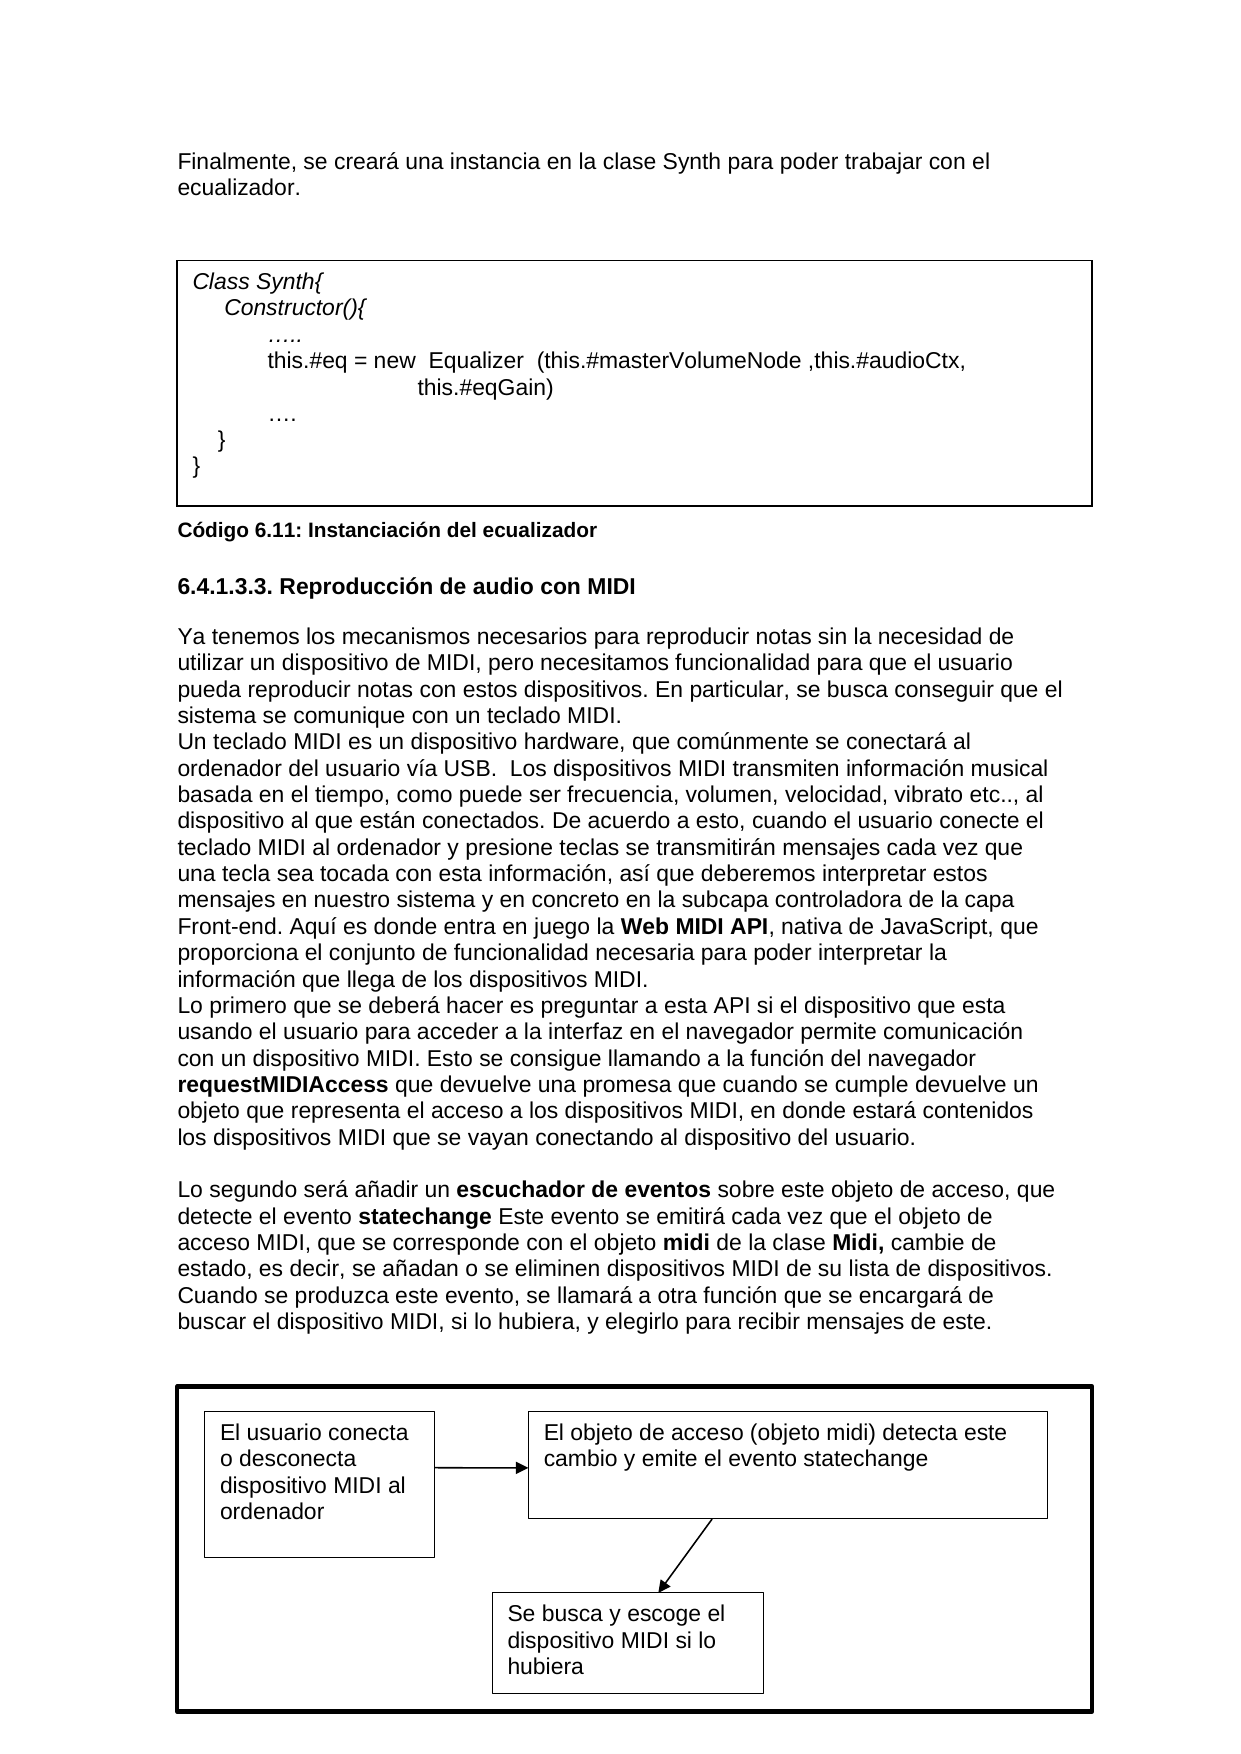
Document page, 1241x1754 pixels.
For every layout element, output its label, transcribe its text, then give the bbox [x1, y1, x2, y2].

text Lo segundo será añadir un escuchador de eventos sobre este objeto de acceso, que detecte el evento statechange Este evento se emitirá cada vez que el objeto de acceso MIDI, que se corresponde con el objeto midi de la clase Midi, cambie de estado, es decir, se añadan o se eliminen dispositivos MIDI de su lista de dispositivos. Cuando se produzca este evento, se llamará a otra función que se encargará de buscar el dispositivo MIDI, si lo hubiera, y elegirlo para recibir mensajes de este. [177, 1176, 1063, 1334]
text Ya tenemos los mecanismos necesarios para reproducir notas sin la necesidad de utilizar un dispositivo de MIDI, pero necesitamos funcionalidad para que el usuario pueda reproducir notas con estos dispositivos. En particular, se busca conseguir que el sistema se comunique con un teclado MIDI. [177, 623, 1063, 728]
text Lo primero que se deberá hacer es preguntar a esta API si el dispositivo que esta usando el usuario para acceder a la interfaz en el navegador permite comunicación con un dispositivo MIDI. Esto se consigue llamando a la función del navegador requestMIDIAccess que devuelve una promesa que cuando se cumple devuelve un objeto que representa el acceso a los dispositivos MIDI, en donde estará contenidos los dispositivos MIDI que se vayan conectando al dispositivo del usuario. [177, 992, 1063, 1150]
text Finalmente, se creará una instancia en la clase Synth para poder trabajar con el ecualizador. [177, 148, 1063, 200]
text Un teclado MIDI es un dispositivo hardware, que comúnmente se conectará al ordenador del usuario vía USB. Los dispositivos MIDI transmiten información musical basada en el tiempo, como puede ser frecuencia, volumen, velocidad, vibrato etc.., al dispositivo al que están conectados. De acuerdo a esto, cuando el usuario conecte el teclado MIDI al ordenador y presione teclas se transmitirán mensajes cada vez que una tecla sea tocada con esta información, así que deberemos interpretar estos mensajes en nuestro sistema y en concreto en la subcapa controladora de la capa Front-end. Aquí es donde entra en juego la Web MIDI API, nativa de JavaScript, que proporciona el conjunto de funcionalidad necesaria para poder interpretar la información que llega de los dispositivos MIDI. [177, 728, 1063, 992]
subtitle 6.4.1.3.3. Reproducción de audio con MIDI [177, 573, 1063, 599]
text Código 6.11: Instanciación del ecualizador [177, 507, 1063, 542]
